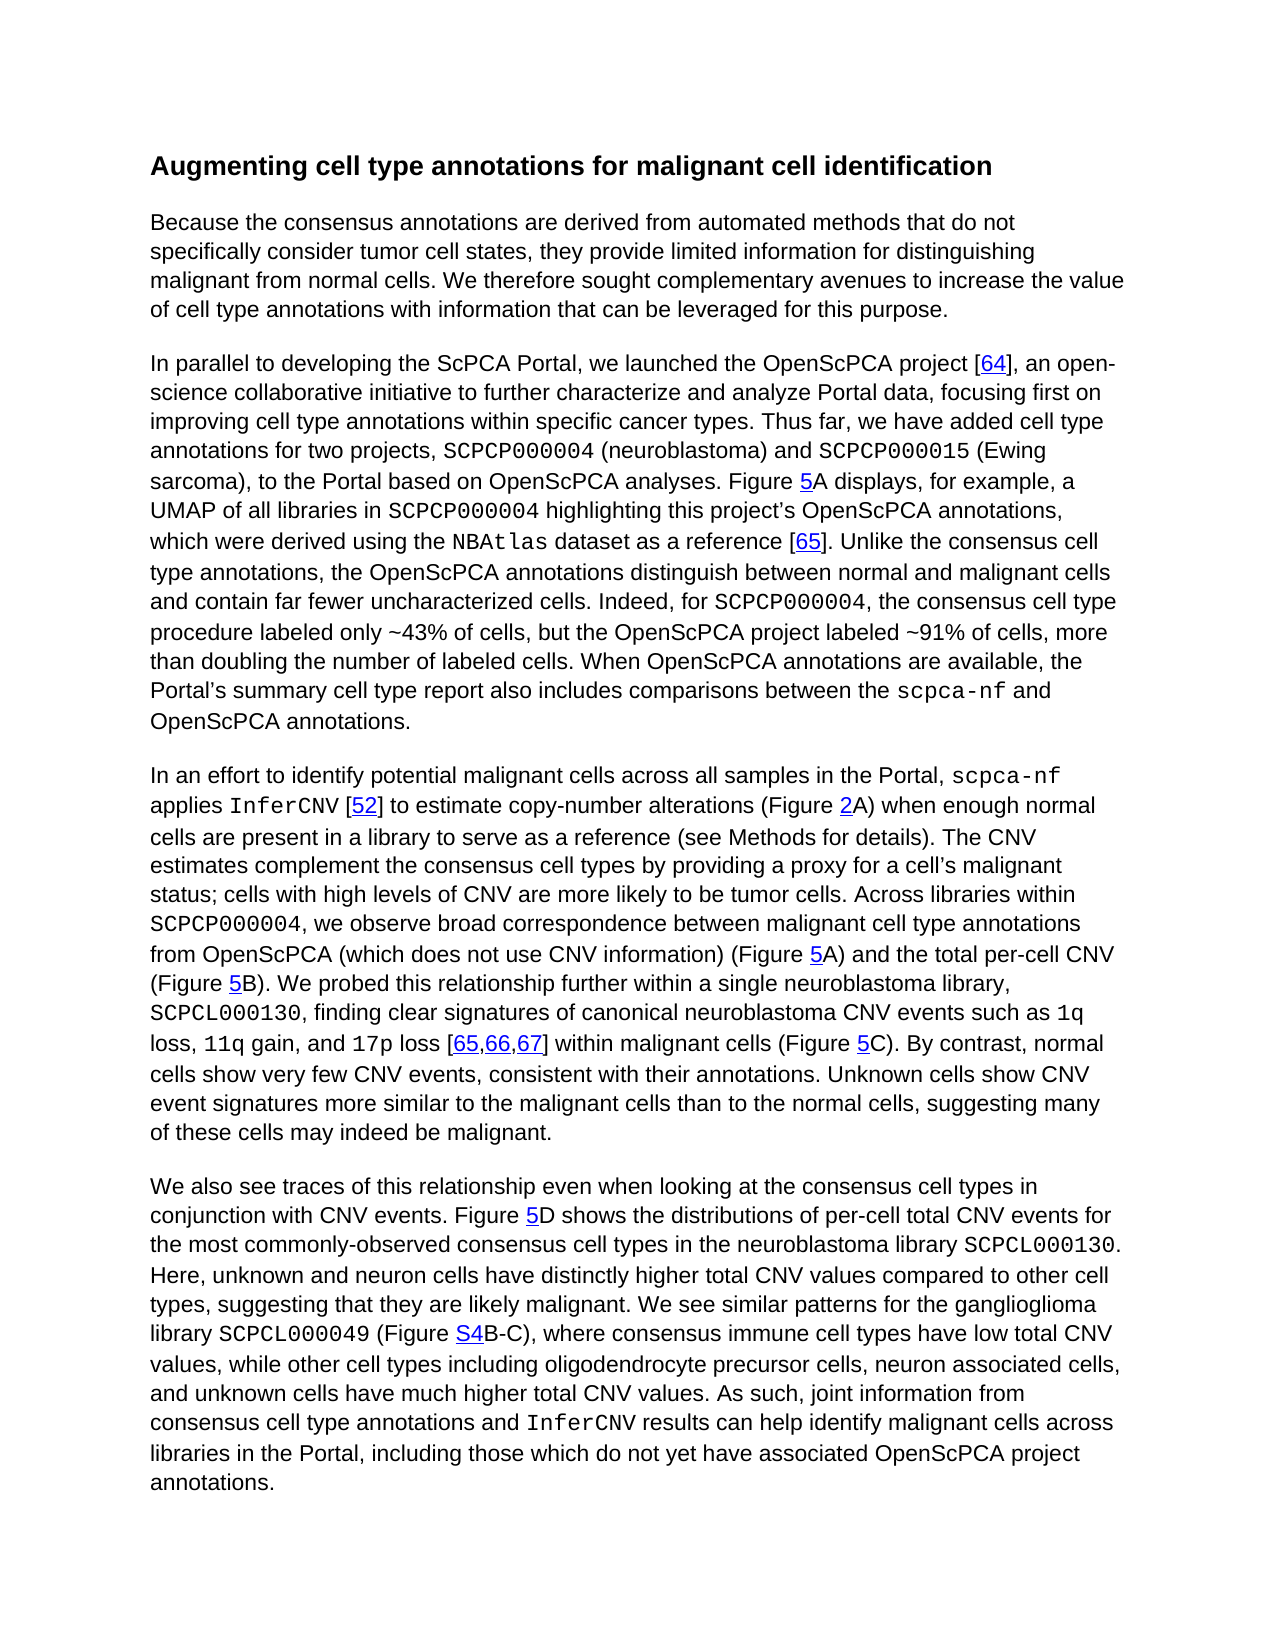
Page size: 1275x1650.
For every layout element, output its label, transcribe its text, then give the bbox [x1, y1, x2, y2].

text Because the consensus annotations are derived from automated methods that do not specifically consider tumor cell states, they provide limited information for distinguishing malignant from normal cells. We therefore sought complementary avenues to increase the value of cell type annotations with information that can be leveraged for this purpose. [150, 209, 1125, 323]
text We also see traces of this relationship even when looking at the consensus cell types in conjunction with CNV events. Figure 5D shows the distributions of per-cell total CNV events for the most commonly-observed consensus cell types in the neuroblastoma library SCPCL000130. Here, unknown and neuron cells have distinctly higher total CNV values compared to other cell types, suggesting that they are likely malignant. We see similar patterns for the ganglioglioma library SCPCL000049 (Figure S4B-C), where consensus immune cell types have low total CNV values, while other cell types including oligodendrocyte precursor cells, neuron associated cells, and unknown cells have much higher total CNV values. As such, joint information from consensus cell type annotations and InferCNV results can help identify malignant cells across libraries in the Portal, including those which do not yet have associated OpenScPCA project annotations. [150, 1173, 1125, 1495]
text In parallel to developing the ScPCA Portal, we launched the OpenScPCA project [64], an open-science collaborative initiative to further characterize and analyze Portal data, focusing first on improving cell type annotations within specific cancer types. Thus far, we have added cell type annotations for two projects, SCPCP000004 (neuroblastoma) and SCPCP000015 (Ewing sarcoma), to the Portal based on OpenScPCA analyses. Figure 5A displays, for example, a UMAP of all libraries in SCPCP000004 highlighting this project’s OpenScPCA annotations, which were derived using the NBAtlas dataset as a reference [65]. Unlike the consensus cell type annotations, the OpenScPCA annotations distinguish between normal and malignant cells and contain far fewer uncharacterized cells. Indeed, for SCPCP000004, the consensus cell type procedure labeled only ~43% of cells, but the OpenScPCA project labeled ~91% of cells, more than doubling the number of labeled cells. When OpenScPCA annotations are available, the Portal’s summary cell type report also includes comparisons between the scpca-nf and OpenScPCA annotations. [150, 350, 1125, 734]
text In an effort to identify potential malignant cells across all samples in the Portal, scpca-nf applies InferCNV [52] to estimate copy-number alterations (Figure 2A) when enough normal cells are present in a library to serve as a reference (see Methods for details). The CNV estimates complement the consensus cell types by providing a proxy for a cell’s malignant status; cells with high levels of CNV are more likely to be tumor cells. Across libraries within SCPCP000004, we observe broad correspondence between malignant cell type annotations from OpenScPCA (which does not use CNV information) (Figure 5A) and the total per-cell CNV (Figure 5B). We probed this relationship further within a single neuroblastoma library, SCPCL000130, finding clear signatures of canonical neuroblastoma CNV events such as 1q loss, 11q gain, and 17p loss [65,66,67] within malignant cells (Figure 5C). By contrast, normal cells show very few CNV events, consistent with their annotations. Unknown cells show CNV event signatures more similar to the malignant cells than to the normal cells, suggesting many of these cells may indeed be malignant. [150, 762, 1125, 1145]
subtitle Augmenting cell type annotations for malignant cell identification [150, 150, 1125, 181]
